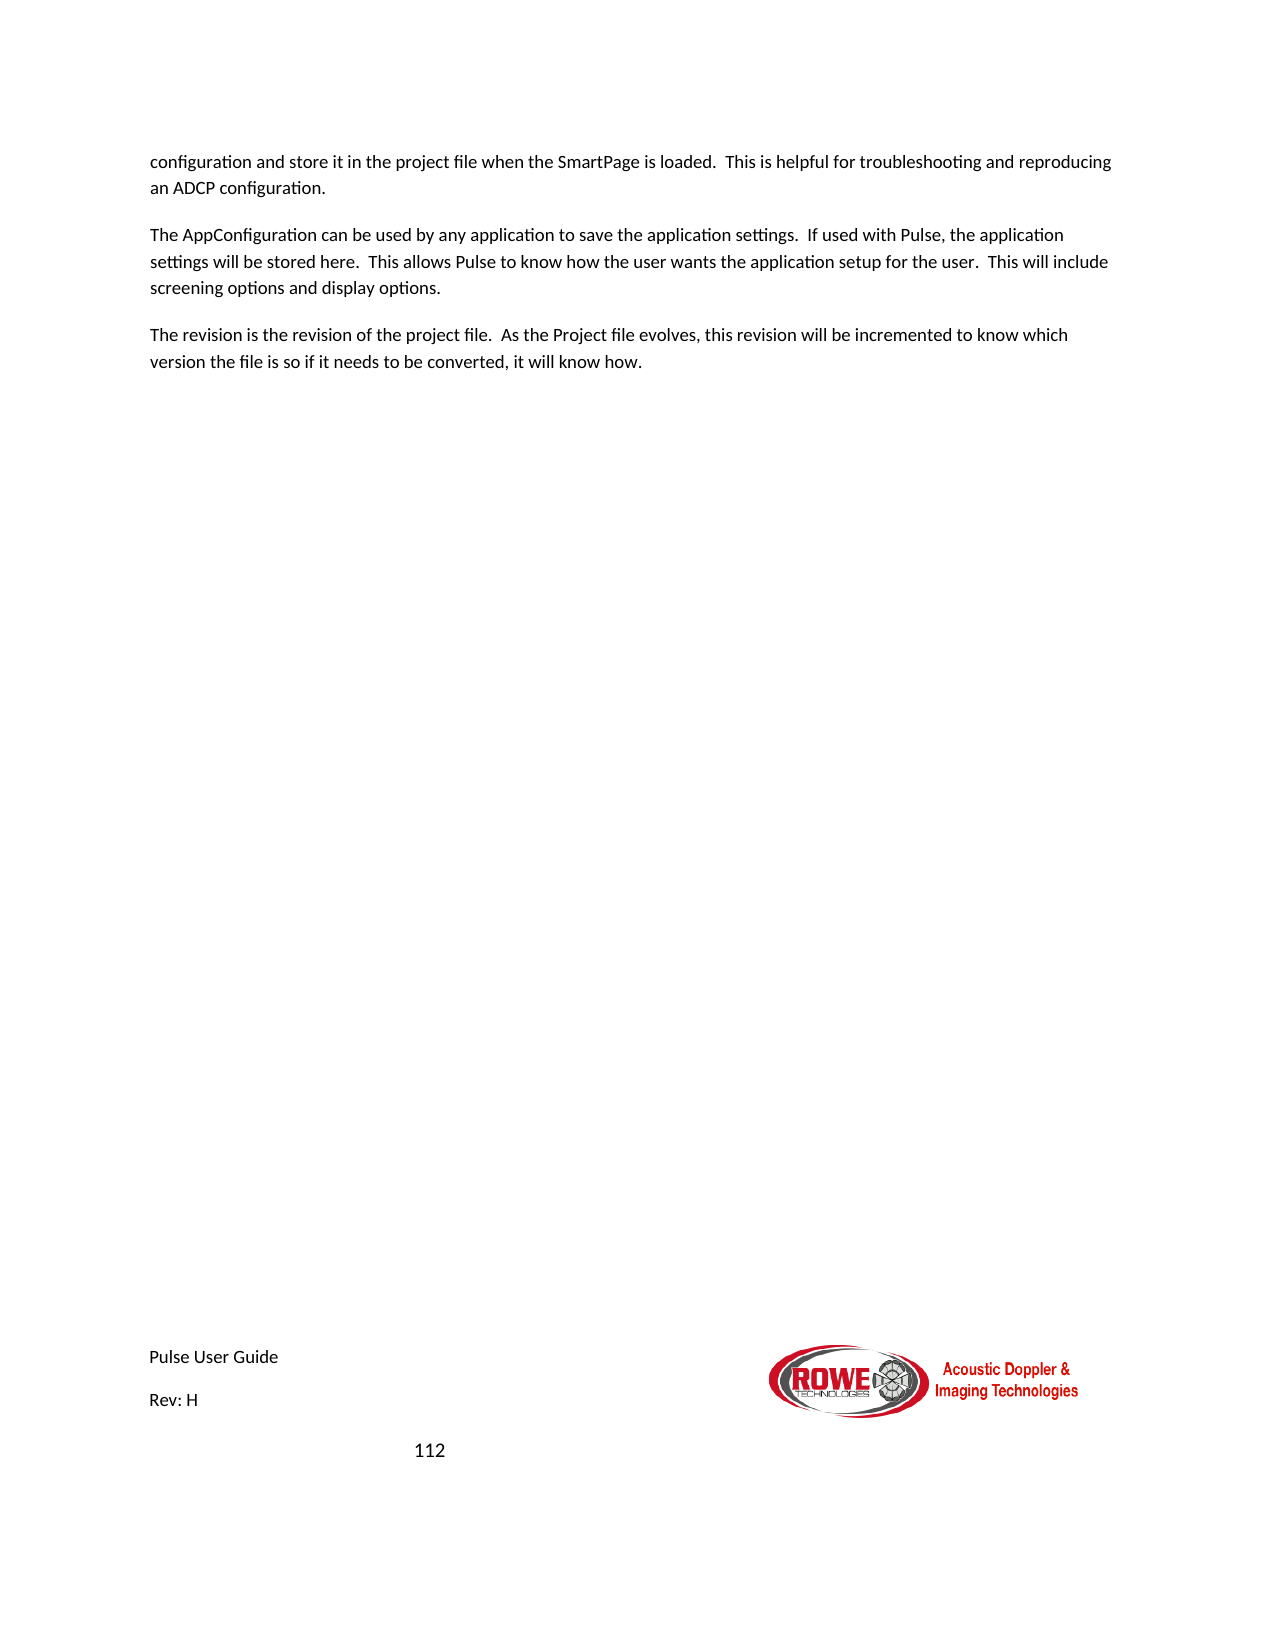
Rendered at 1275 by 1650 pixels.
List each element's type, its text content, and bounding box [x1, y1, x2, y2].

text The AppConfiguration can be used by any application to save the application settings. If used with Pulse, the application settings will be stored here. This allows Pulse to know how the user wants the application setup for the user. This will include screening options and display options. [150, 223, 1125, 299]
text The revision is the revision of the project file. As the Project file evolves, this revision will be incremented to know which version the file is so if it needs to be converted, it will know how. [150, 323, 1125, 373]
picture [768, 1344, 1114, 1425]
